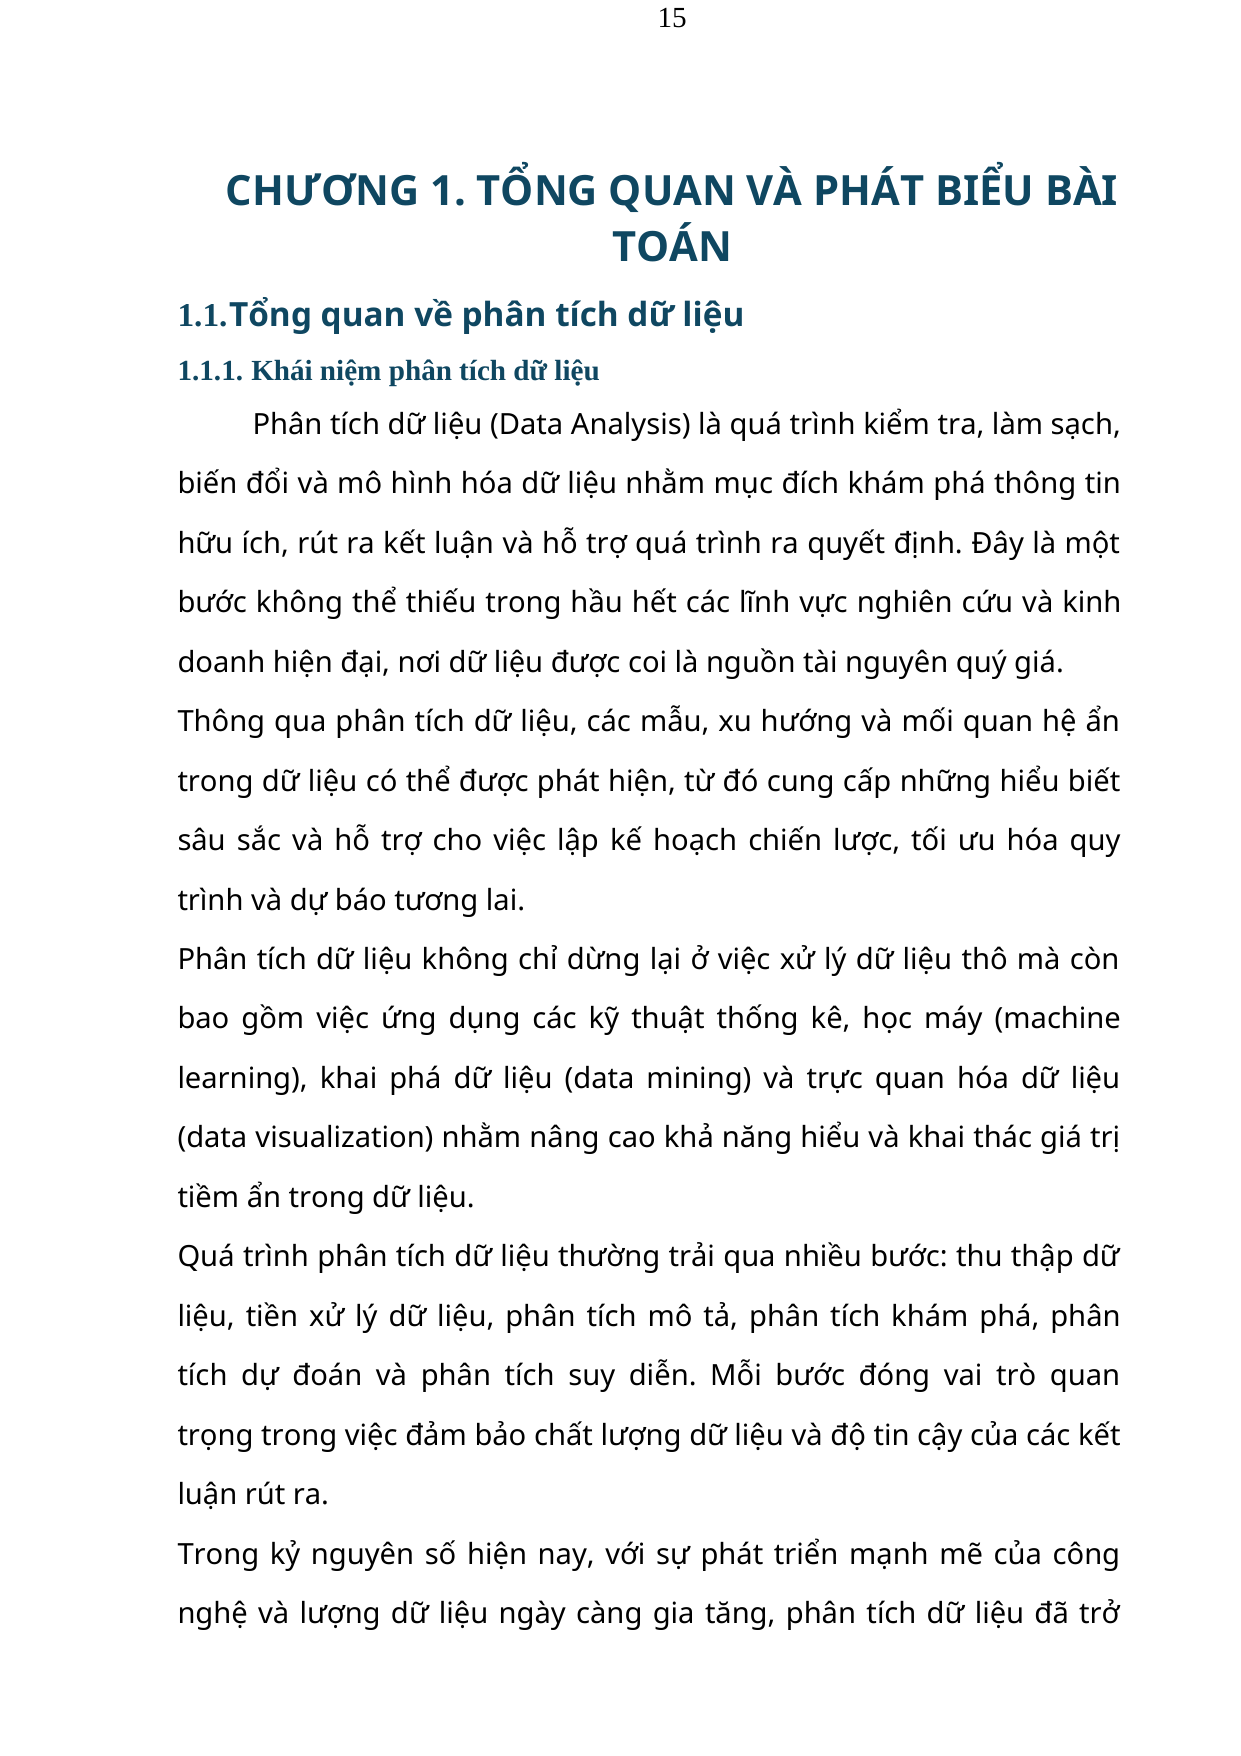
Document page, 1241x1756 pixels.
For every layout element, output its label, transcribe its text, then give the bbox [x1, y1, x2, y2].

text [177, 1533, 1122, 1632]
subtitle CHƯƠNG 1. TỔNG QUAN VÀ PHÁT BIỂU BÀI TOÁN [162, 160, 1181, 274]
subtitle Khái niệm phân tích dữ liệu [177, 353, 1181, 386]
text Phân tích dữ liệu không chỉ dừng lại ở việc xử lý dữ liệu thô mà còn bao gồm việc ứng dụng các kỹ thuật thống kê, học máy (machine learning), khai phá dữ liệu (data mining) và trực quan hóa dữ liệu (data visualization) nhằm nâng cao khả năng hiểu và khai thác giá trị tiềm ẩn trong dữ liệu. [177, 938, 1122, 1216]
subtitle Tổng quan về phân tích dữ liệu [177, 291, 1181, 336]
text Quá trình phân tích dữ liệu thường trải qua nhiều bước: thu thập dữ liệu, tiền xử lý dữ liệu, phân tích mô tả, phân tích khám phá, phân tích dự đoán và phân tích suy diễn. Mỗi bước đóng vai trò quan trọng trong việc đảm bảo chất lượng dữ liệu và độ tin cậy của các kết luận rút ra. [177, 1236, 1122, 1513]
text Thông qua phân tích dữ liệu, các mẫu, xu hướng và mối quan hệ ẩn trong dữ liệu có thể được phát hiện, từ đó cung cấp những hiểu biết sâu sắc và hỗ trợ cho việc lập kế hoạch chiến lược, tối ưu hóa quy trình và dự báo tương lai. [177, 700, 1122, 918]
text Phân tích dữ liệu (Data Analysis) là quá trình kiểm tra, làm sạch, biến đổi và mô hình hóa dữ liệu nhằm mục đích khám phá thông tin hữu ích, rút ra kết luận và hỗ trợ quá trình ra quyết định. Đây là một bước không thể thiếu trong hầu hết các lĩnh vực nghiên cứu và kinh doanh hiện đại, nơi dữ liệu được coi là nguồn tài nguyên quý giá. [177, 403, 1122, 681]
